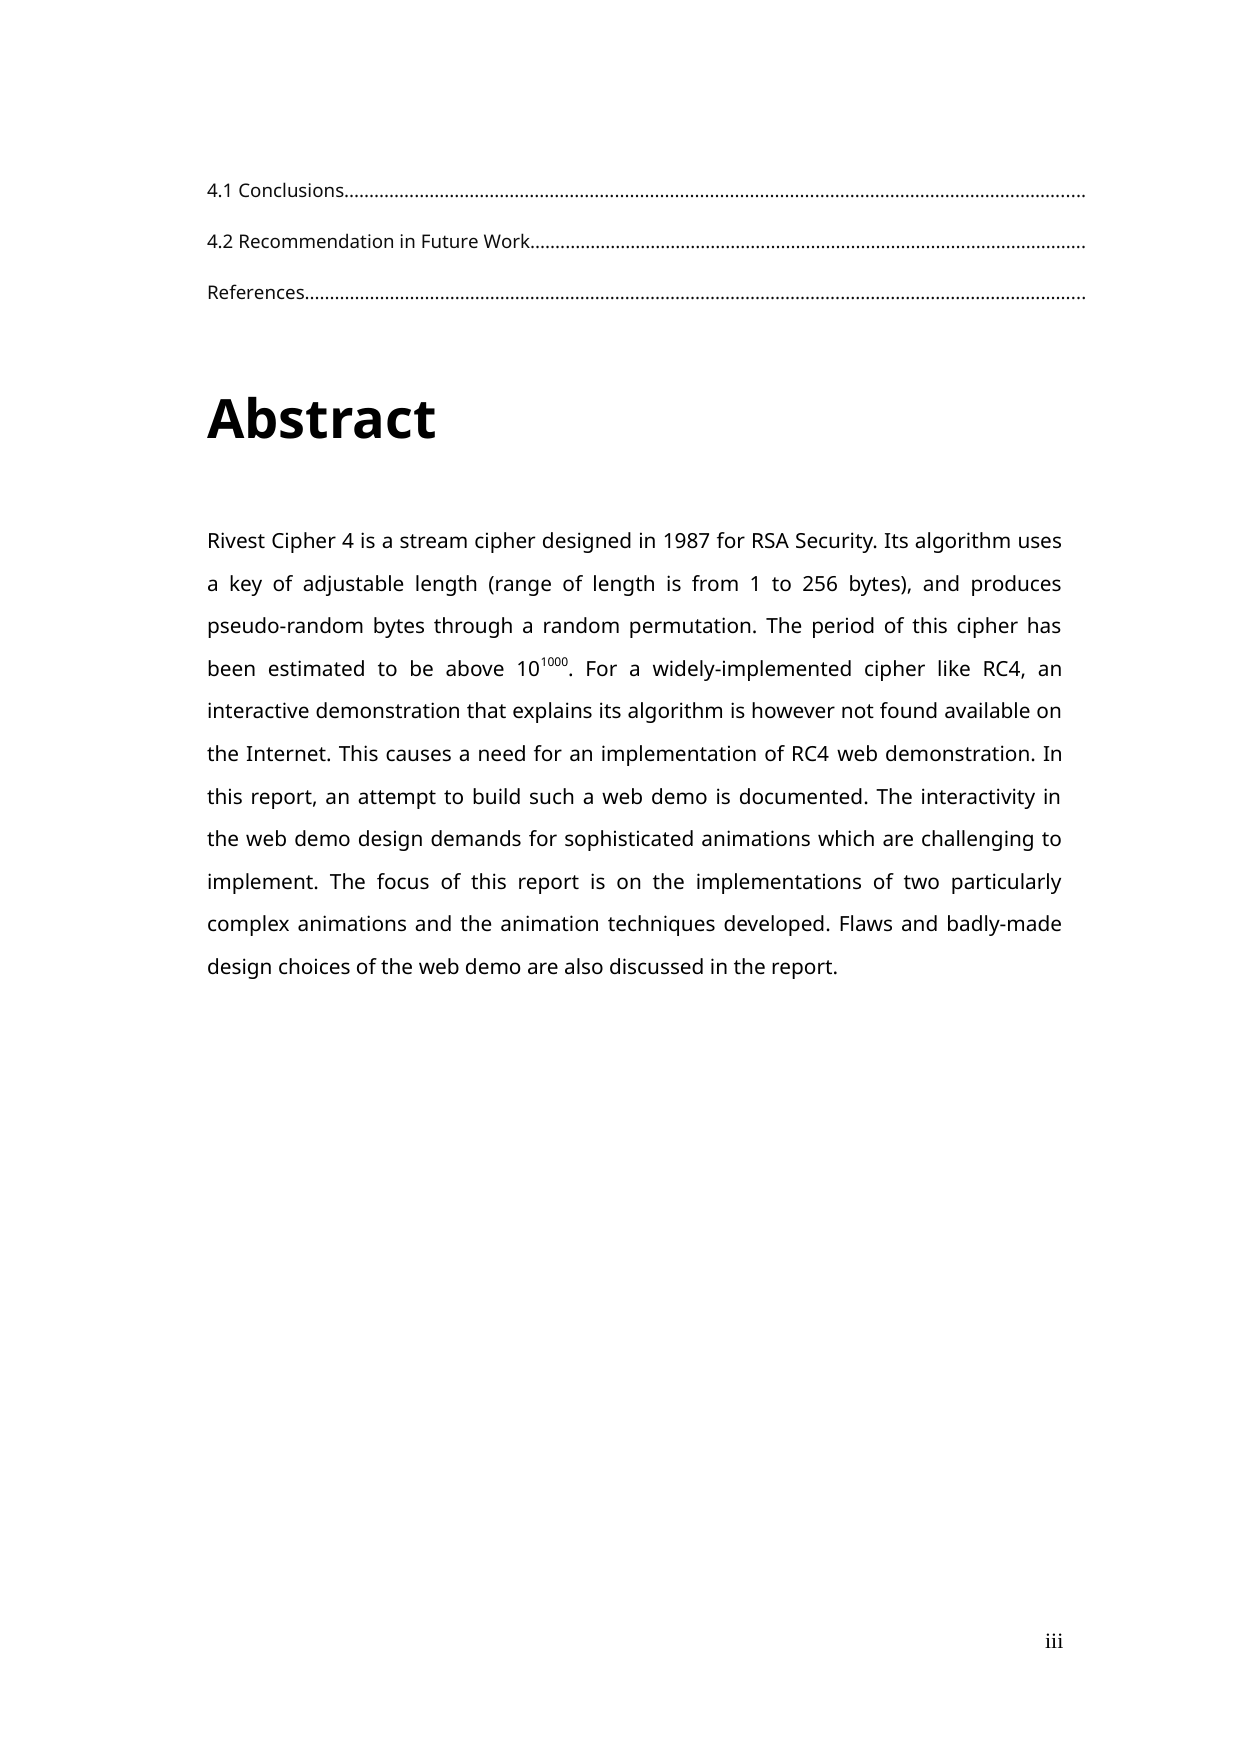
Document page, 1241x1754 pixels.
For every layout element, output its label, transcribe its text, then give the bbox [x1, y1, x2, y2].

subtitle Abstract [207, 381, 1063, 454]
text Rivest Cipher 4 is a stream cipher designed in 1987 for RSA Security. Its algorithm uses a key of adjustable length (range of length is from 1 to 256 bytes), and produces pseudo-random bytes through a random permutation. The period of this cipher has been estimated to be above 101000. For a widely-implemented cipher like RC4, an interactive demonstration that explains its algorithm is however not found available on the Internet. This causes a need for an implementation of RC4 web demonstration. In this report, an attempt to build such a web demo is documented. The interactivity in the web demo design demands for sophisticated animations which are challenging to implement. The focus of this report is on the implementations of two particularly complex animations and the animation techniques developed. Flaws and badly-made design choices of the web demo are also discussed in the report. [207, 526, 1063, 981]
